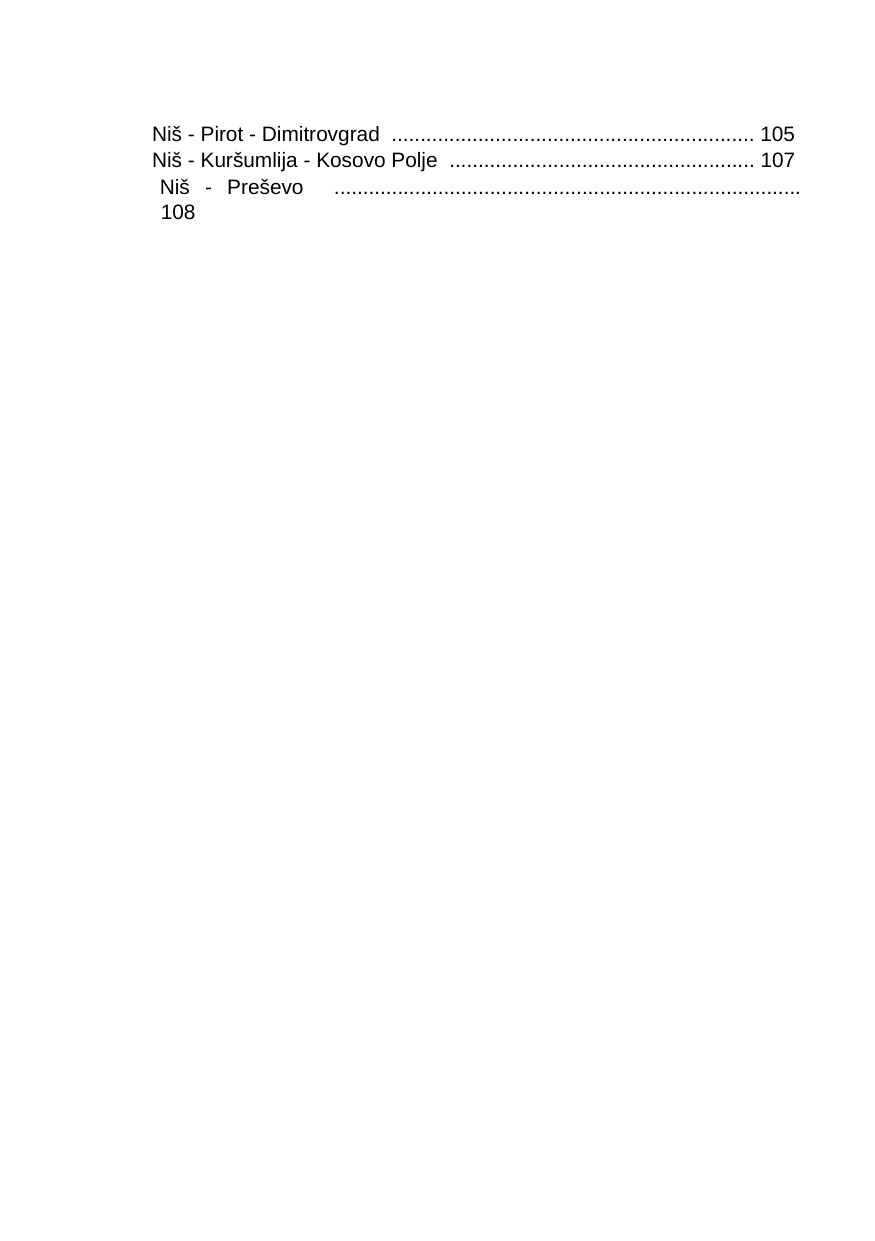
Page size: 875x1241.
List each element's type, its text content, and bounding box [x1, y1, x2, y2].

text Niš - Preševo ................................................................................. 108 [159, 175, 802, 223]
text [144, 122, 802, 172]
